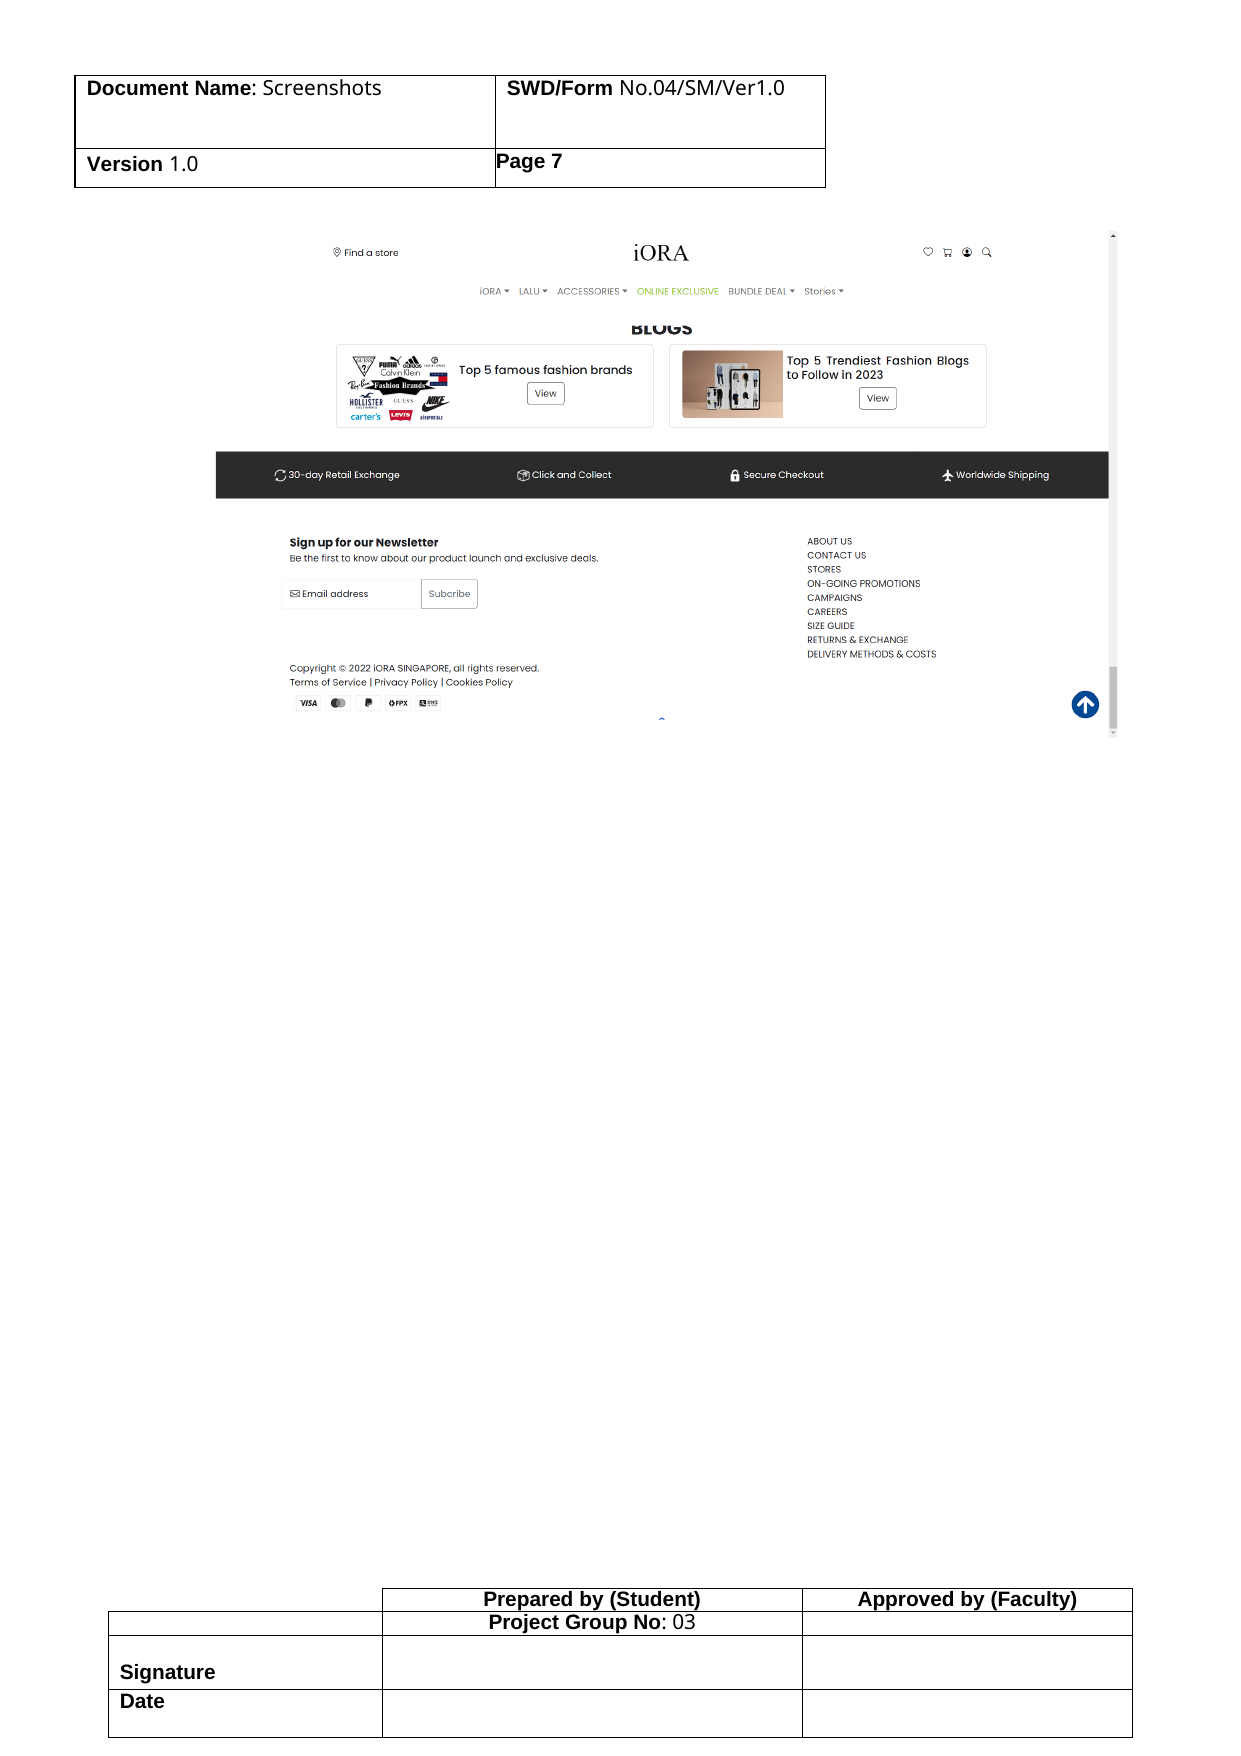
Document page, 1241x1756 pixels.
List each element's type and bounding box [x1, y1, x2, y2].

picture [215, 231, 1118, 738]
